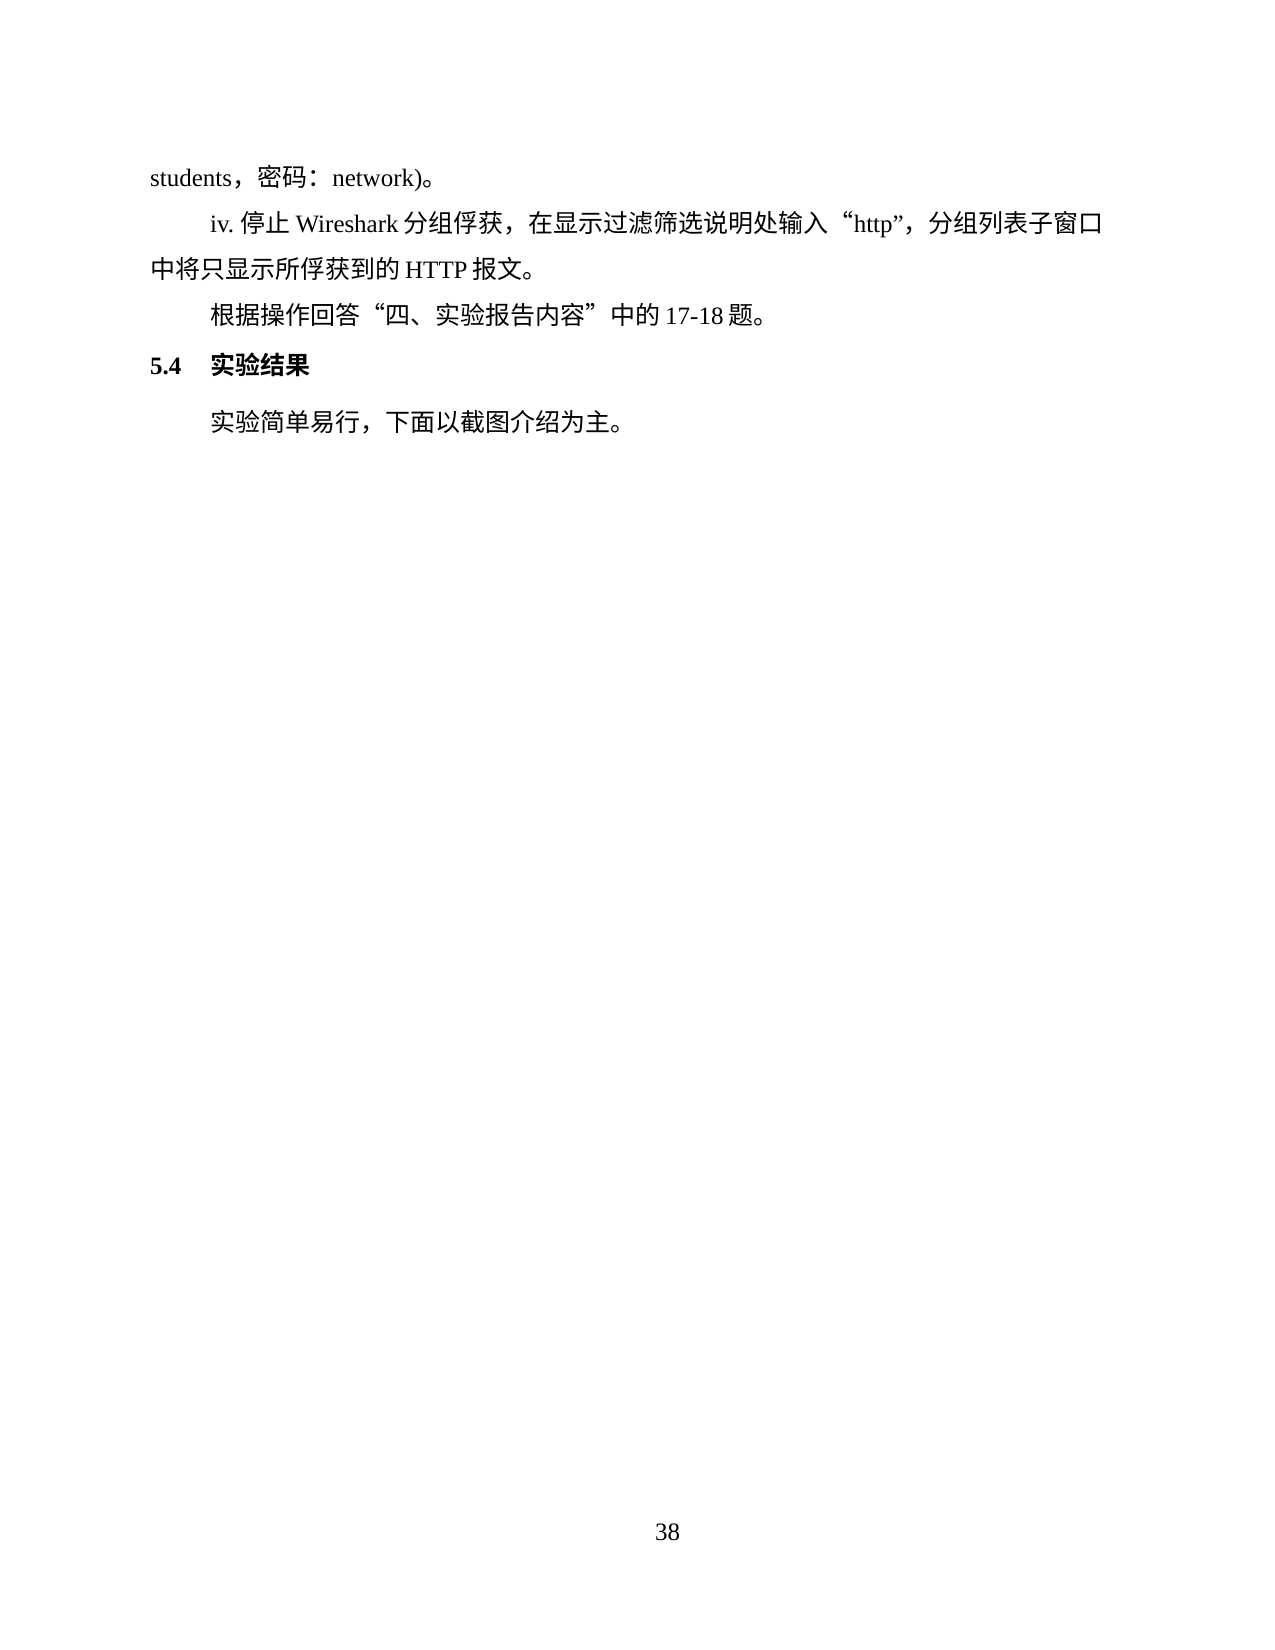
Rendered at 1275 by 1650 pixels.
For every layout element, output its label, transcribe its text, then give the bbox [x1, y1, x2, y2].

text 根据操作回答“四、实验报告内容”中的17-18题。 [150, 287, 1125, 333]
text iv. 停止Wireshark分组俘获，在显示过滤筛选说明处输入“http”，分组列表子窗口中将只显示所俘获到的HTTP报文。 [150, 196, 1125, 287]
subtitle 实验结果 [150, 346, 1125, 382]
text 实验简单易行，下面以截图介绍为主。 [150, 394, 1125, 440]
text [150, 150, 1125, 196]
